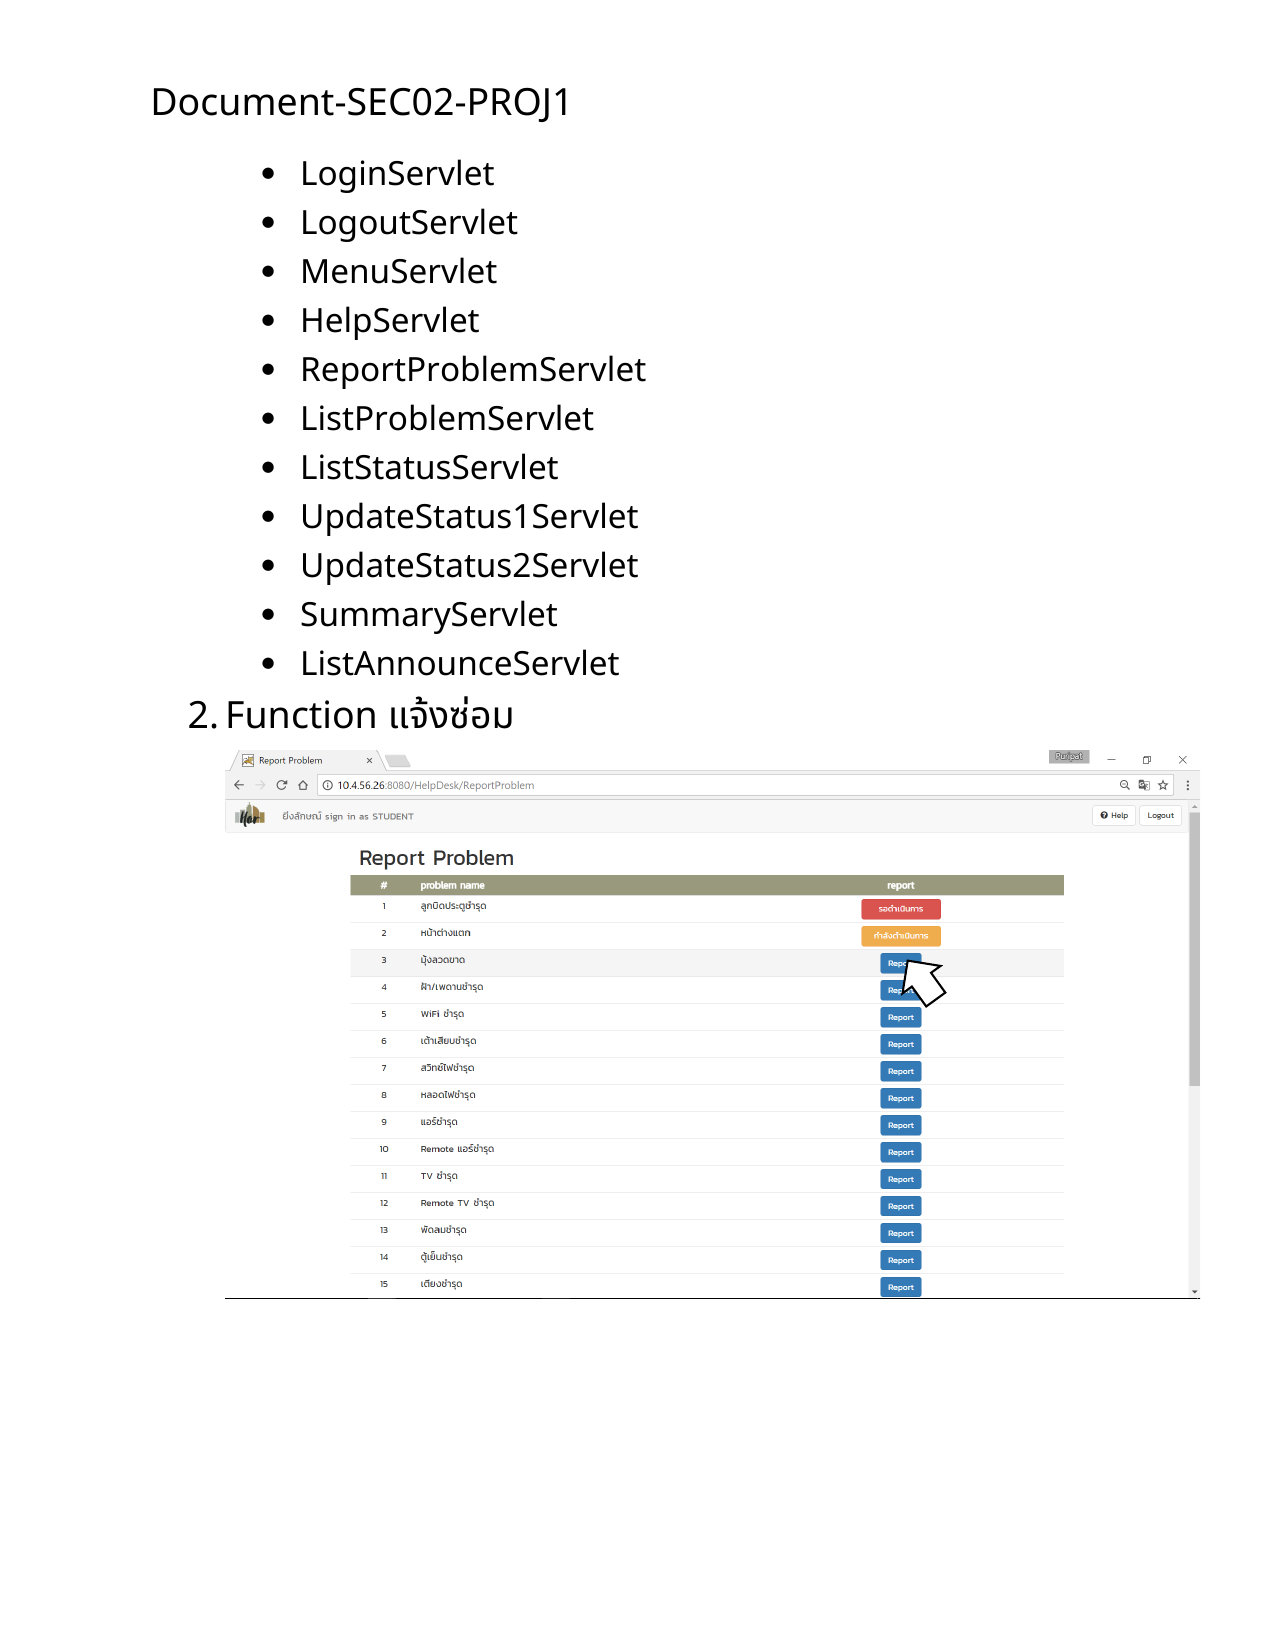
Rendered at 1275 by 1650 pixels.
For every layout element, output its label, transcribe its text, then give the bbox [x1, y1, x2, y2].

list SummaryServlet [262, 591, 1125, 636]
list ListStatusServlet [262, 444, 1125, 489]
list LogoutServlet [262, 199, 1125, 244]
picture [225, 750, 1200, 1299]
list HelpServlet [262, 297, 1125, 342]
list UpdateStatus2Servlet [262, 542, 1125, 587]
list UpdateStatus1Servlet [262, 493, 1125, 538]
list ReportProblemServlet [262, 346, 1125, 391]
list ListProblemServlet [262, 395, 1125, 440]
list MenuServlet [262, 248, 1125, 293]
list ListAnnounceServlet [262, 639, 1125, 685]
list LoginServlet [262, 150, 1125, 195]
list Function แจ้งซ่อม [187, 688, 1125, 746]
